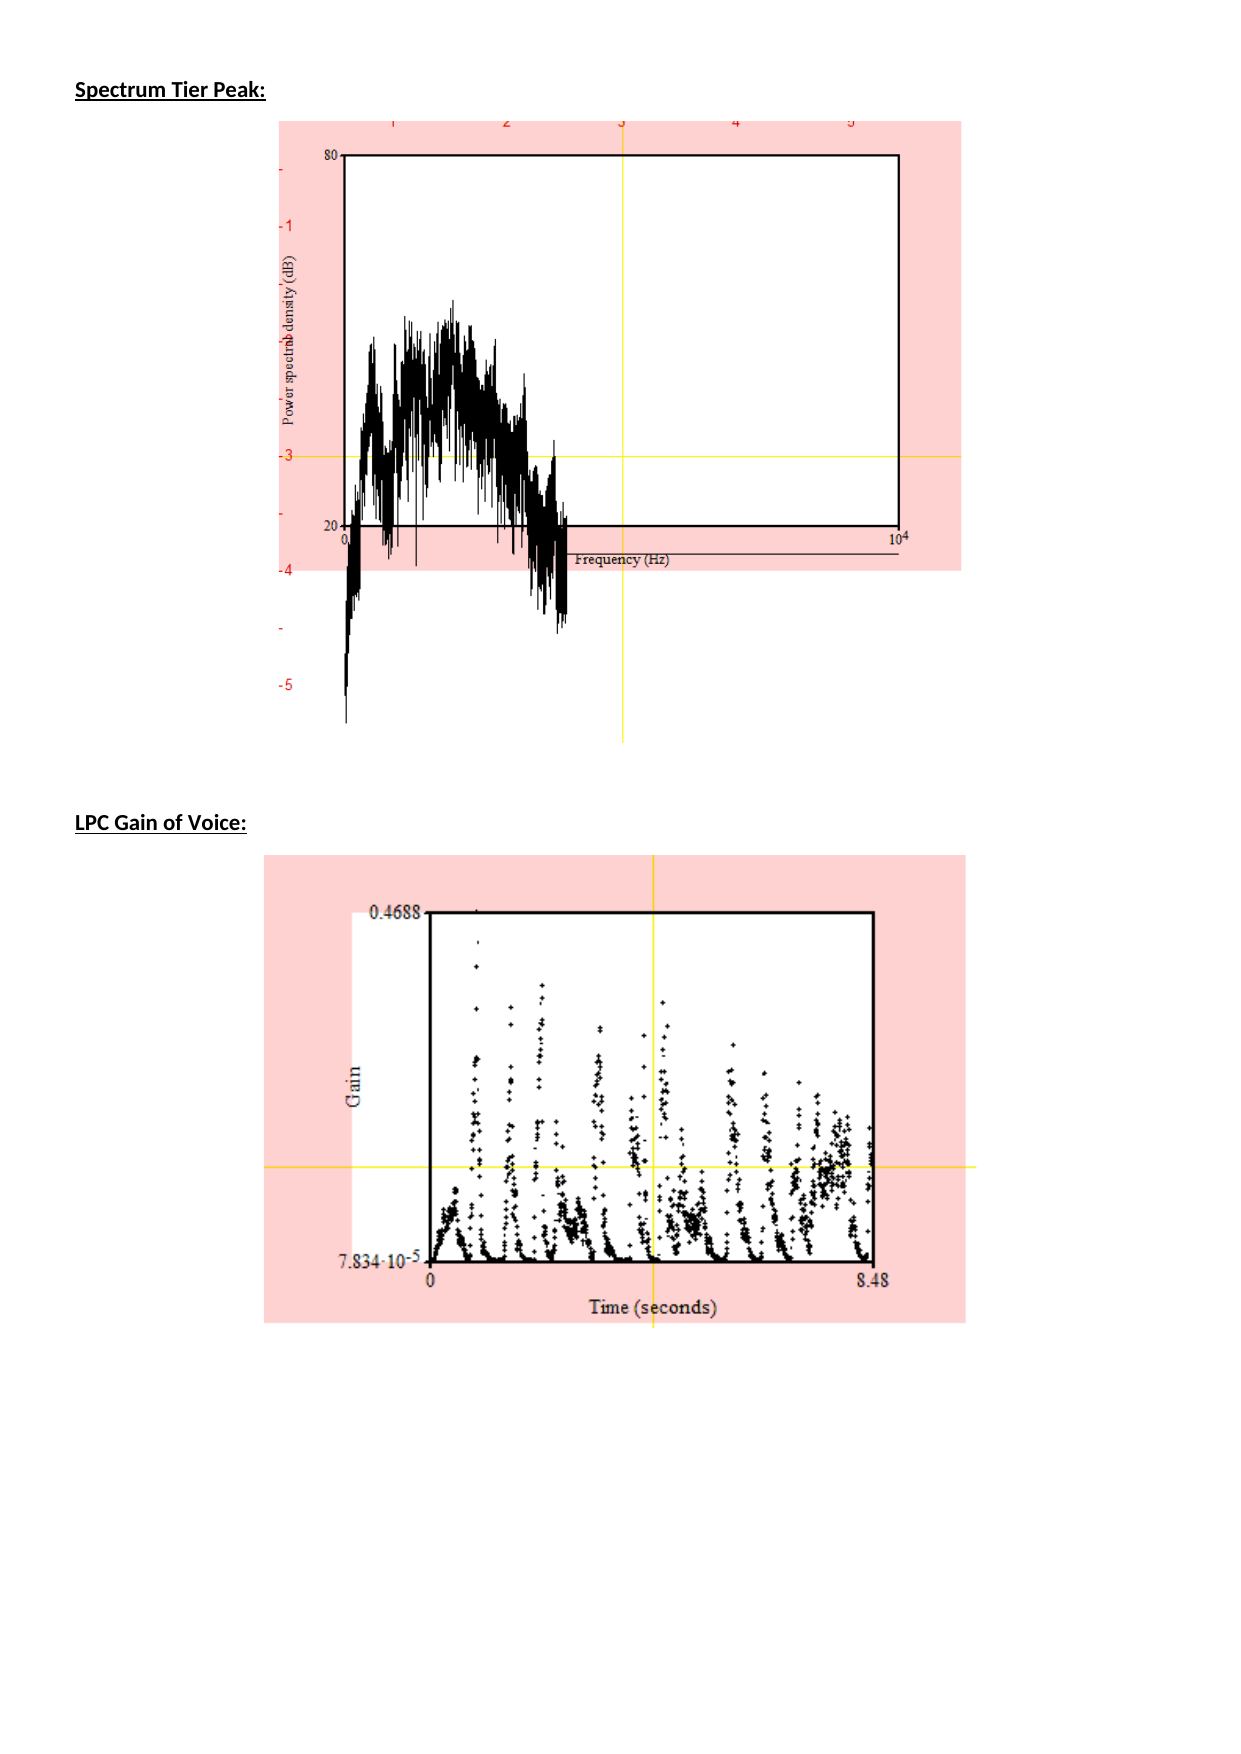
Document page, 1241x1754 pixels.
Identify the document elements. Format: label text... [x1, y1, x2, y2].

text LPC Gain of Voice: [75, 808, 1165, 837]
picture [263, 855, 977, 1328]
text Spectrum Tier Peak: [75, 75, 1165, 103]
picture [278, 121, 962, 743]
